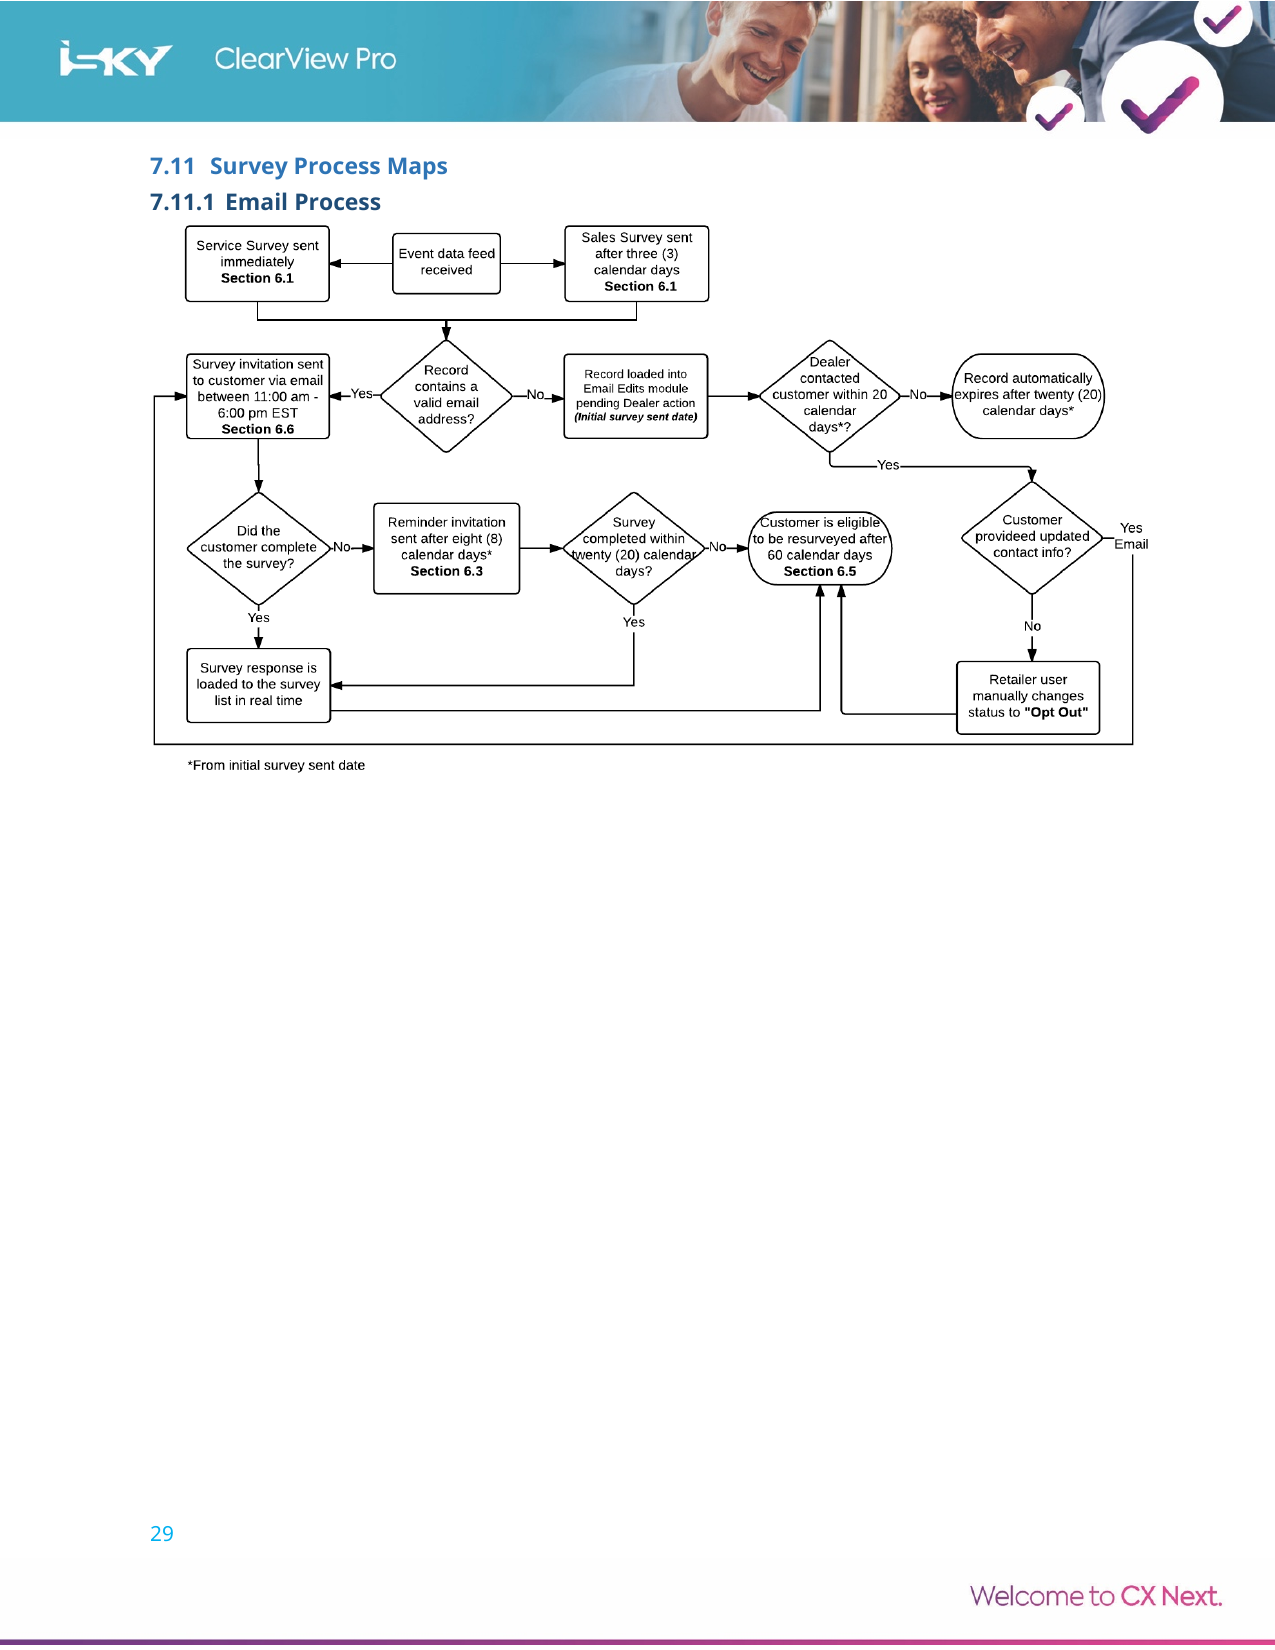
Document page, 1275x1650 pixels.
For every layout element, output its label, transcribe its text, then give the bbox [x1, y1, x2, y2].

subtitle Email Process [150, 185, 1125, 216]
picture [0, 1558, 1275, 1645]
picture [0, 1, 1275, 139]
subtitle Survey Process Maps [150, 150, 1125, 181]
picture [150, 216, 1162, 782]
